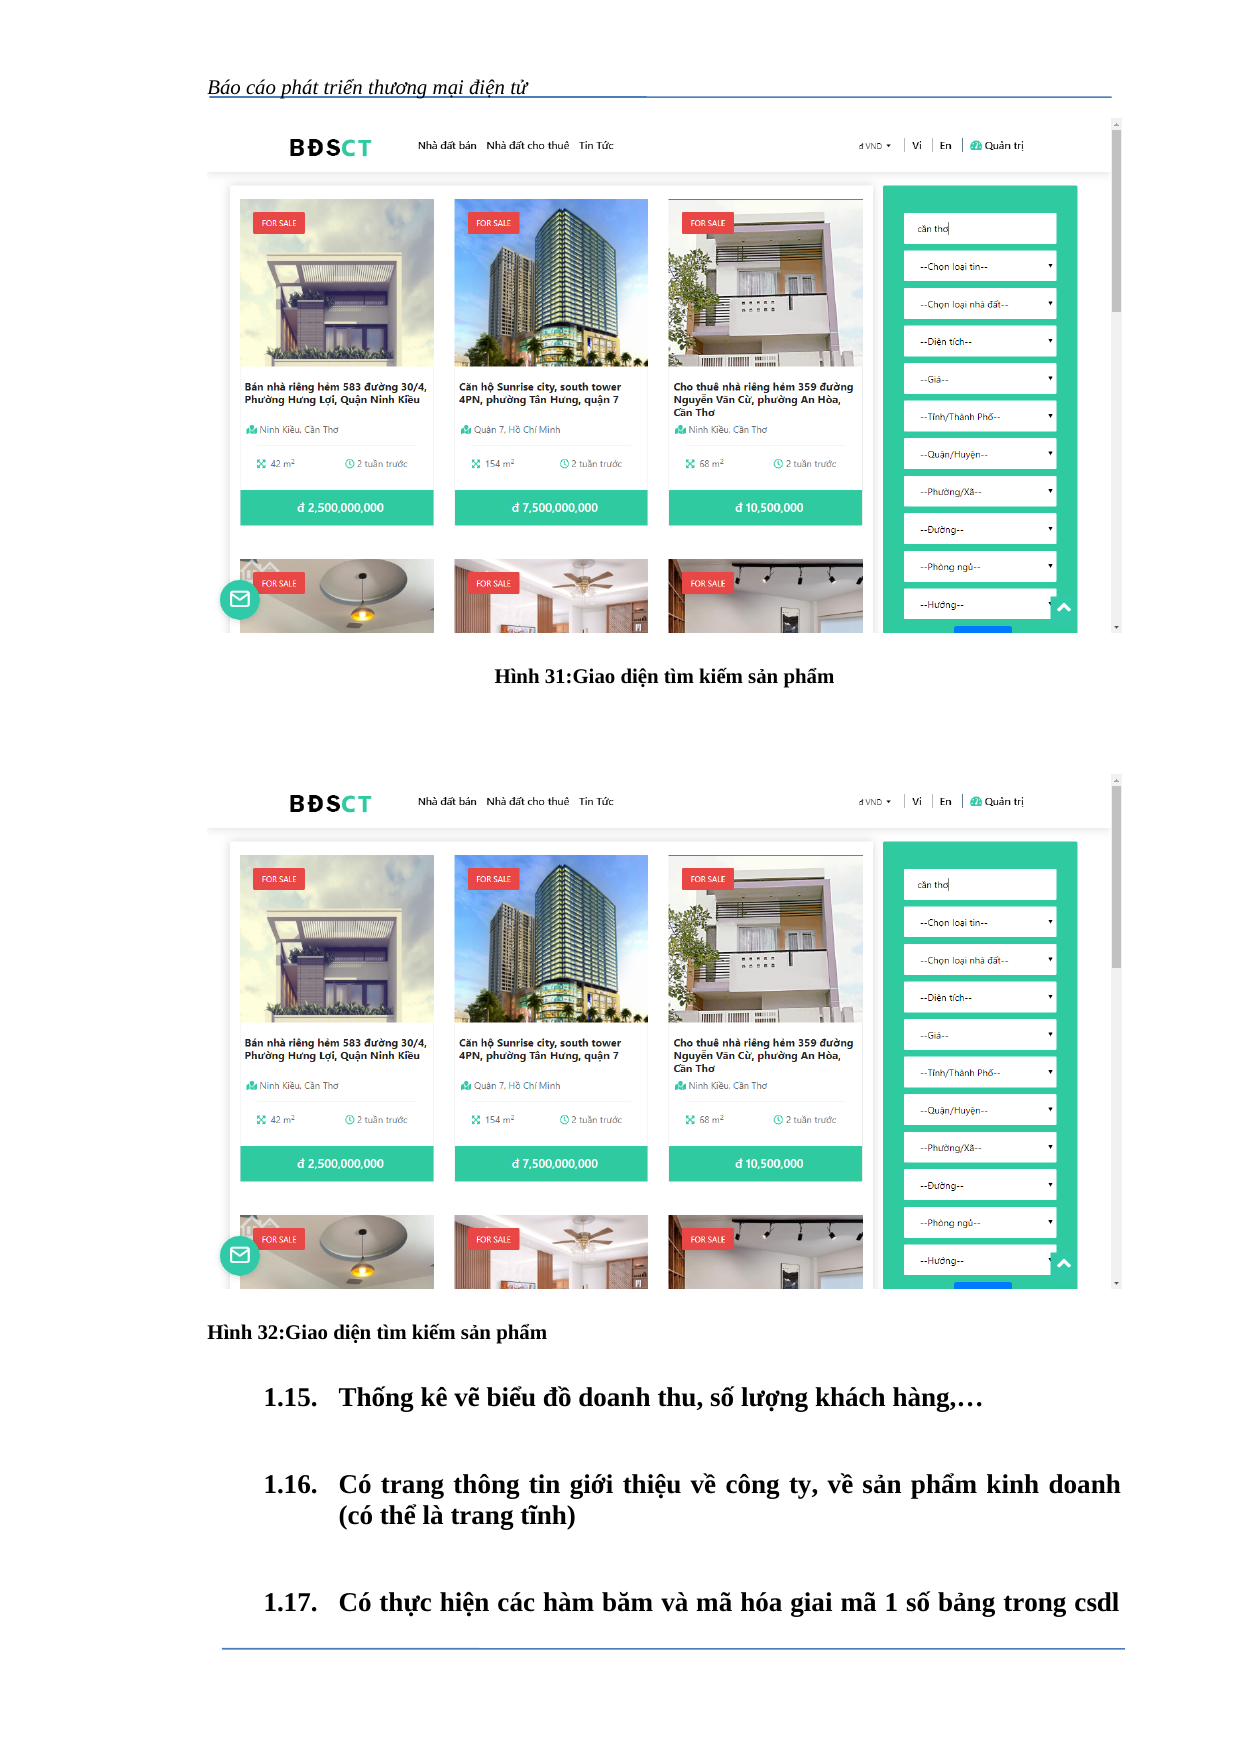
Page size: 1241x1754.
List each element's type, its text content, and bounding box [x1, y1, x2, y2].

subtitle Có trang thông tin giới thiệu về công ty, về sản phẩm kinh doanh (có thể là trang tĩnh) [263, 1468, 1122, 1530]
picture [207, 774, 1122, 1289]
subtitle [263, 1587, 1122, 1618]
subtitle Thống kê vẽ biểu đồ doanh thu, số lượng khách hàng,… [263, 1381, 1122, 1412]
text Hình :Giao diện tìm kiếm sản phẩm [207, 1320, 1122, 1344]
picture [207, 118, 1122, 633]
text Hình :Giao diện tìm kiếm sản phẩm [207, 664, 1122, 688]
